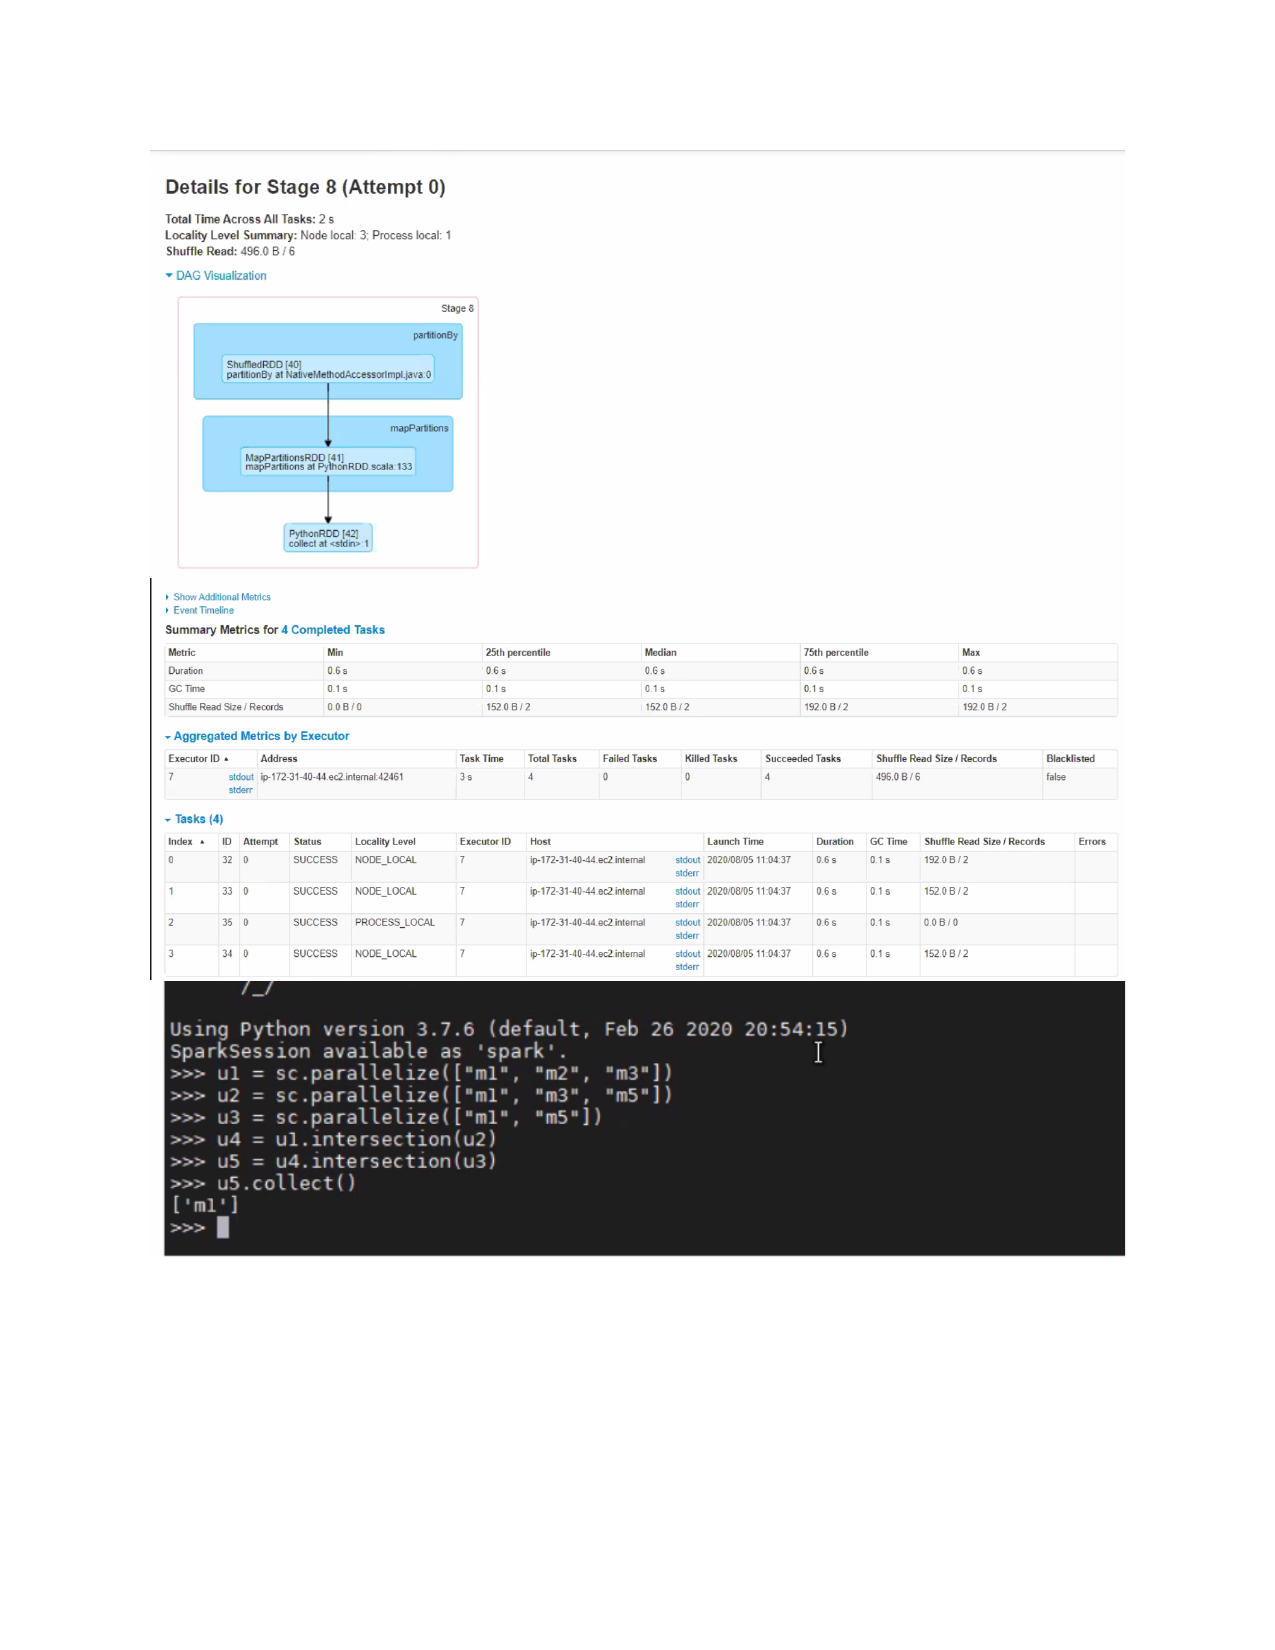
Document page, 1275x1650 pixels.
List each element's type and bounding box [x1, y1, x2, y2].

picture [150, 981, 1125, 1258]
picture [150, 578, 1125, 980]
picture [150, 150, 1125, 577]
